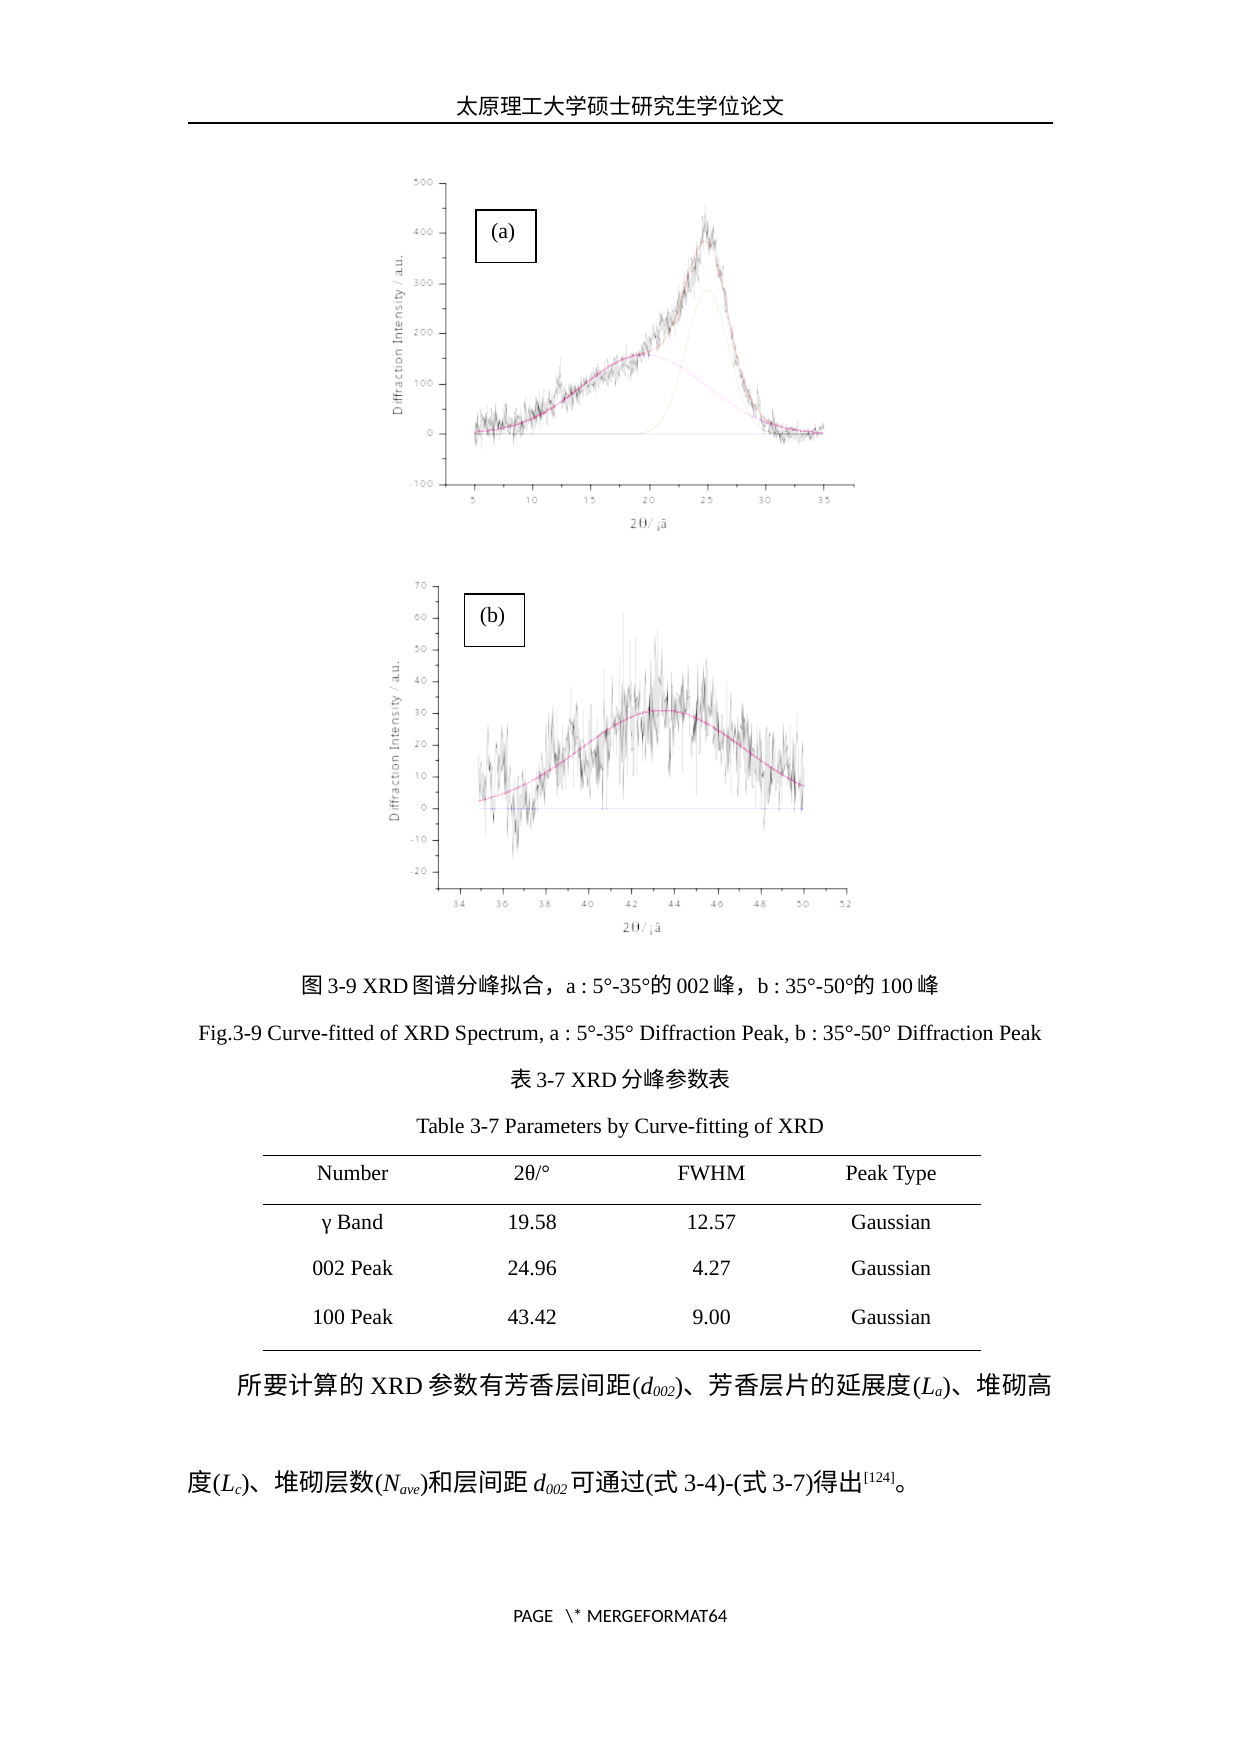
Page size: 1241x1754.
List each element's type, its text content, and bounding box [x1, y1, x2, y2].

table_cell 43.42 [442, 1301, 622, 1350]
text Table 3-7 Parameters by Curve-fitting of XRD [187, 1110, 1053, 1142]
text Fig.3-9 Curve-fitted of XRD Spectrum, a : 5°-35° Diffraction Peak, b : 35°-50° Diffraction Peak [187, 1016, 1053, 1049]
table_header Number [263, 1156, 442, 1204]
table_header Peak Type [801, 1156, 981, 1204]
table_header FWHM [622, 1156, 801, 1204]
table_cell 9.00 [622, 1301, 801, 1350]
table_cell 12.57 [622, 1205, 801, 1252]
table_cell Gaussian [801, 1252, 981, 1301]
table_cell 002 Peak [263, 1252, 442, 1301]
text 表3-7 XRD分峰参数表 [187, 1061, 1053, 1094]
table_cell 19.58 [442, 1205, 622, 1252]
text 图3-9 XRD图谱分峰拟合，a : 5°-35°的002峰，b : 35°-50°的100峰 [187, 968, 1053, 1000]
table_cell Gaussian [801, 1301, 981, 1350]
table_cell 4.27 [622, 1252, 801, 1301]
table_header 2θ/° [442, 1156, 622, 1204]
table_cell γ Band [263, 1205, 442, 1252]
table_cell 24.96 [442, 1252, 622, 1301]
table_cell Gaussian [801, 1205, 981, 1252]
table_cell 100 Peak [263, 1301, 442, 1350]
text 所要计算的XRD参数有芳香层间距(d002)、芳香层片的延展度(La)、堆砌高度(Lc)、堆砌层数(Nave)和层间距d002可通过(式3-4)-(式3-7)得出[124]。 [187, 1351, 1053, 1513]
